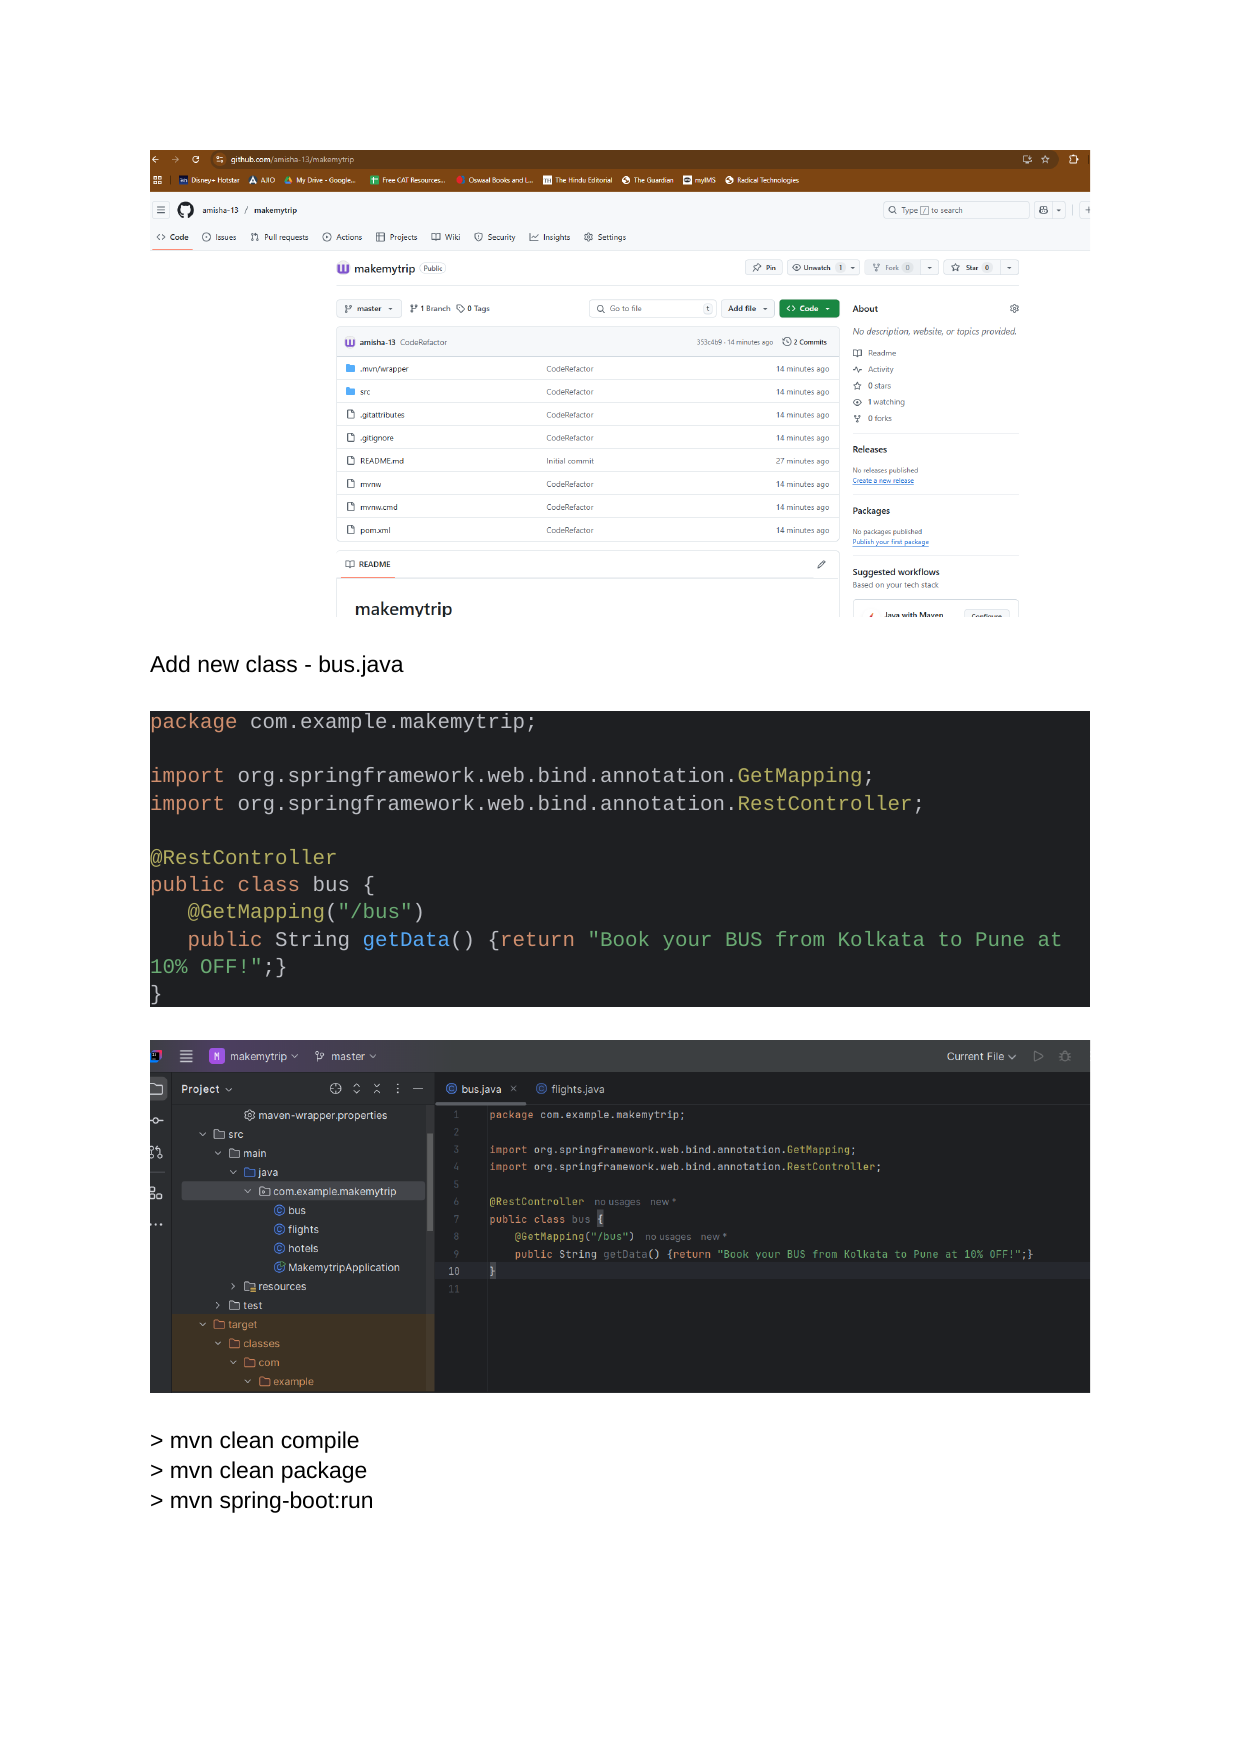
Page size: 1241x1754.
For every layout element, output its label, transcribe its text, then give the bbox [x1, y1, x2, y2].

text public class bus { [150, 874, 1090, 898]
text } [150, 983, 1090, 1007]
text > mvn clean package [150, 1457, 1090, 1483]
text public String getData() {return "Book your BUS from Kolkata to Pune at 10% OFF!";} [150, 929, 1090, 979]
text package com.example.makemytrip; [150, 711, 1090, 735]
text @RestController [150, 847, 1090, 871]
text import org.springframework.web.bind.annotation.RestController; [150, 793, 1090, 816]
text @GetMapping("/bus") [150, 901, 1090, 925]
text > mvn spring-boot:run [150, 1487, 1090, 1513]
text Add new class - bus.java [150, 651, 1090, 677]
text > mvn clean compile [150, 1427, 1090, 1453]
picture [150, 1040, 1091, 1393]
picture [150, 150, 1091, 617]
text import org.springframework.web.bind.annotation.GetMapping; [150, 766, 1090, 789]
